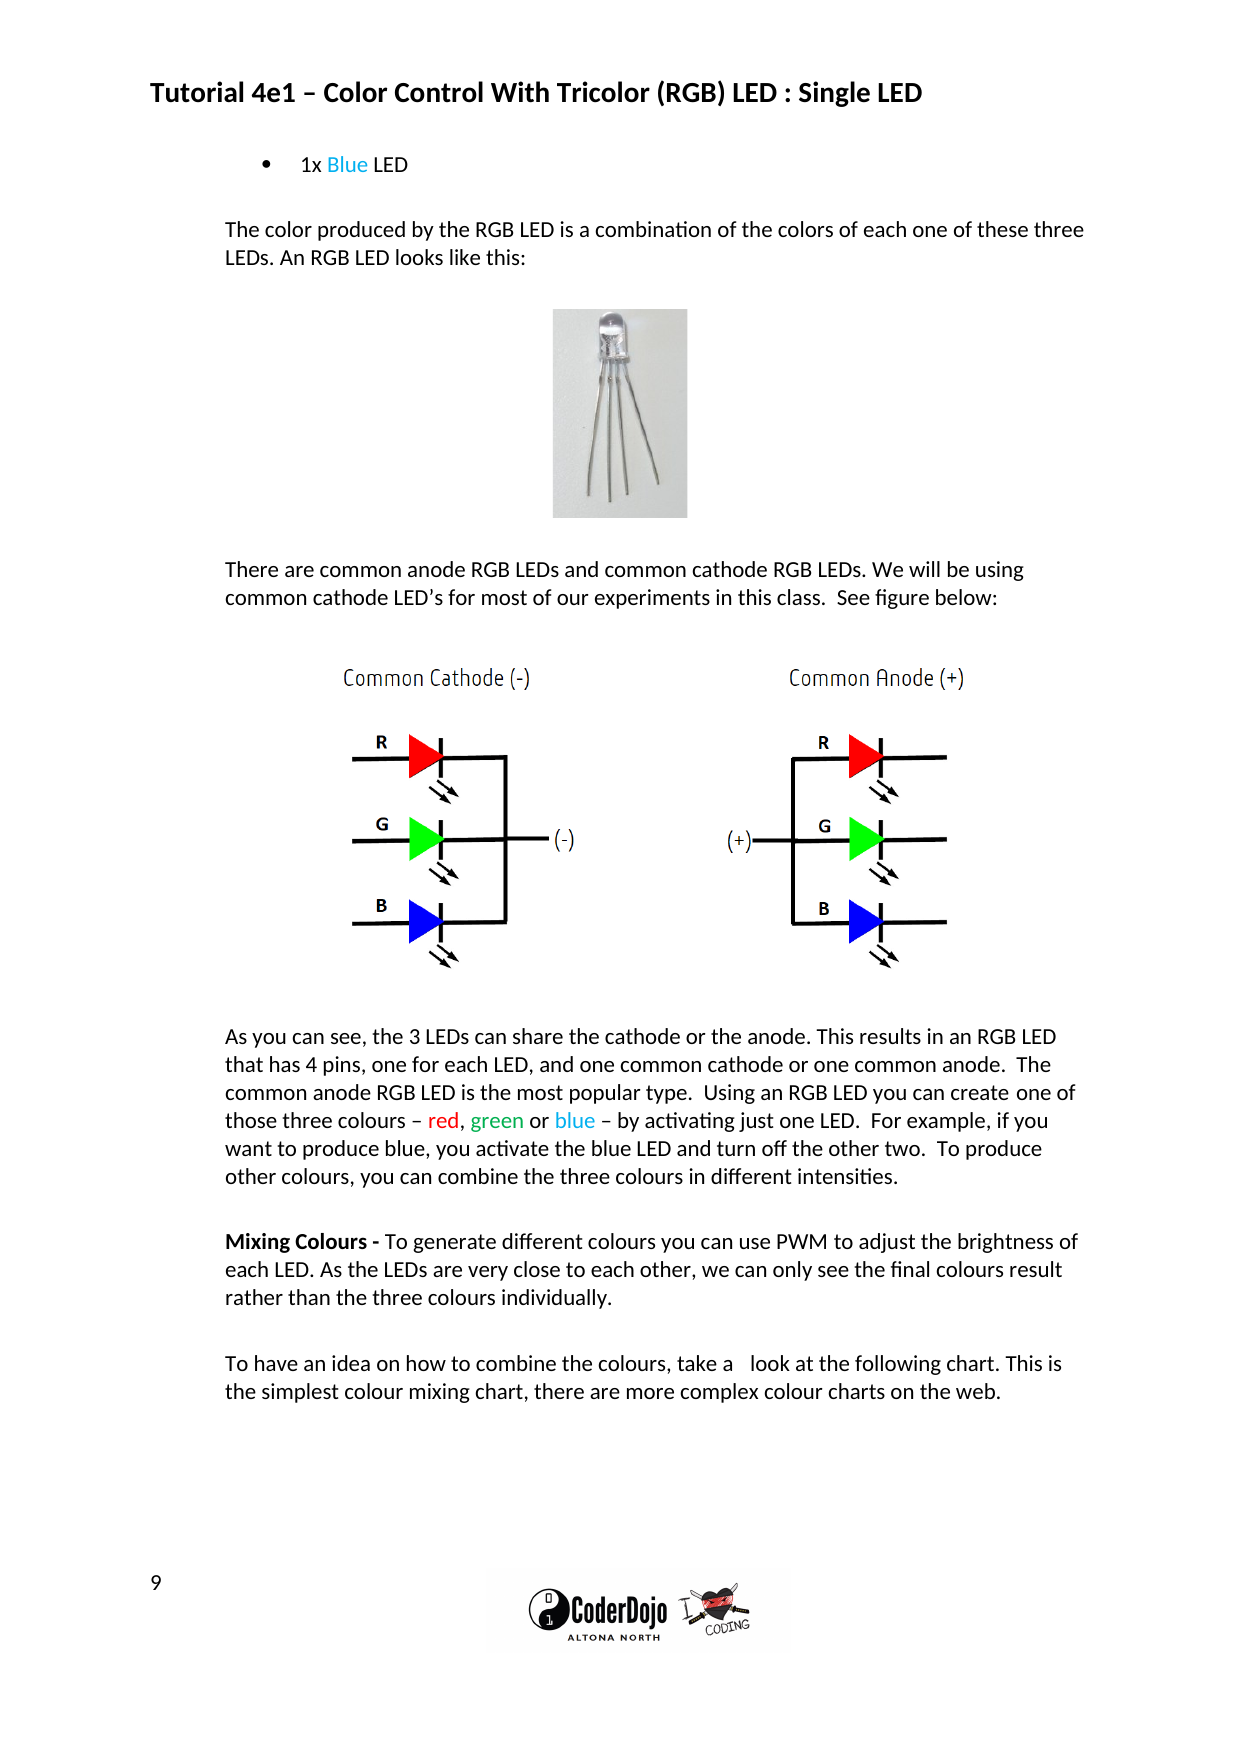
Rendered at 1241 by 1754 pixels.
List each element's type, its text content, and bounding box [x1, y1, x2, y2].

picture [486, 1568, 792, 1653]
text Mixing Colours - To generate different colours you can use PWM to adjust the brightness of each LED. As the LEDs are very close to each other, we can only see the final colours result rather than the three colours individually. [225, 1227, 1090, 1312]
list 1x Blue LED [262, 150, 1090, 178]
text The color produced by the RGB LED is a combination of the colors of each one of these three LEDs. An RGB LED looks like this: [225, 216, 1090, 272]
picture [552, 309, 688, 518]
text As you can see, the 3 LEDs can share the cathode or the anode. This results in an RGB LED that has 4 pins, one for each LED, and one common cathode or one common anode. The common anode RGB LED is the most popular type. Using an RGB LED you can create one of those three colours – red, green or blue – by activating just one LED. For example, if you want to produce blue, you activate the blue LED and turn off the other two. To produce other colours, you can combine the three colours in different intensities. [225, 1022, 1090, 1190]
picture [239, 648, 1076, 985]
text There are common anode RGB LEDs and common cathode RGB LEDs. We will be using common cathode LED’s for most of our experiments in this class. See figure below: [225, 555, 1090, 611]
text To have an idea on how to combine the colours, take a look at the following chart. This is the simplest colour mixing chart, there are more complex colour charts on the web. [225, 1349, 1090, 1405]
